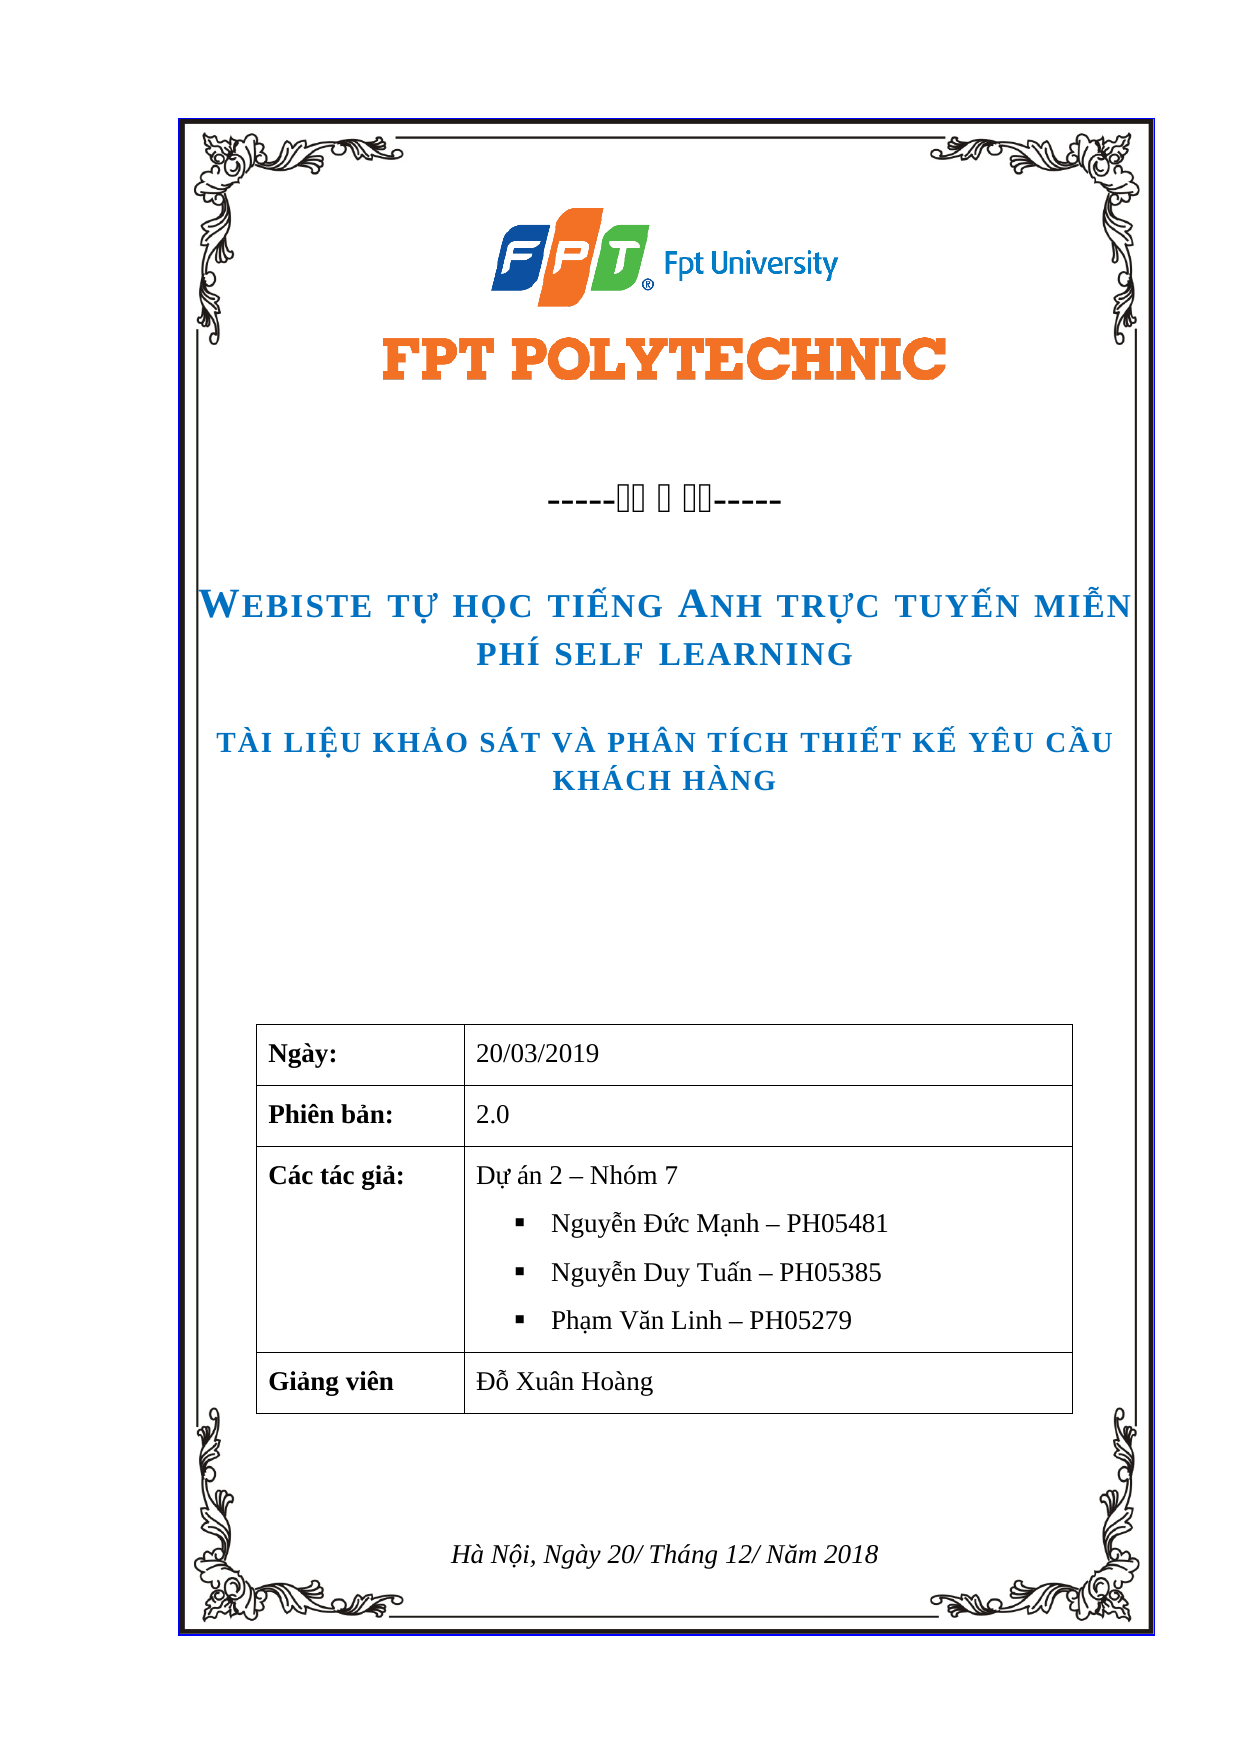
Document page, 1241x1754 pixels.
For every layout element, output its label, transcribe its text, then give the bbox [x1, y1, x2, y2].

table_cell Đỗ Xuân Hoàng [465, 1353, 1072, 1413]
text Hà Nội, Ngày 20/ Tháng 12/ Năm 2018 [177, 1538, 1152, 1569]
text ----- ----- [177, 474, 1152, 522]
table_header 20/03/2019 [465, 1025, 1072, 1085]
table_cell Các tác giả: [257, 1147, 464, 1352]
table_cell Dự án 2 – Nhóm 7 Nguyễn Đức Mạnh – PH05481 Nguyễn Duy Tuấn – PH05385 Phạm Văn Linh – PH05279 [465, 1147, 1072, 1352]
table_cell 2.0 [465, 1086, 1072, 1146]
table_header Ngày: [257, 1025, 464, 1085]
table_cell Giảng viên [257, 1353, 464, 1413]
title TÀI LIỆU KHẢO SÁT VÀ PHÂN TÍCH THIẾT KẾ YÊU CẦU KHÁCH HÀNG [177, 725, 1152, 797]
picture [180, 119, 1154, 1634]
title Webiste tự học tiếng Anh trực tuyến miễn phí self learning [177, 579, 1152, 675]
table_cell Phiên bản: [257, 1086, 464, 1146]
